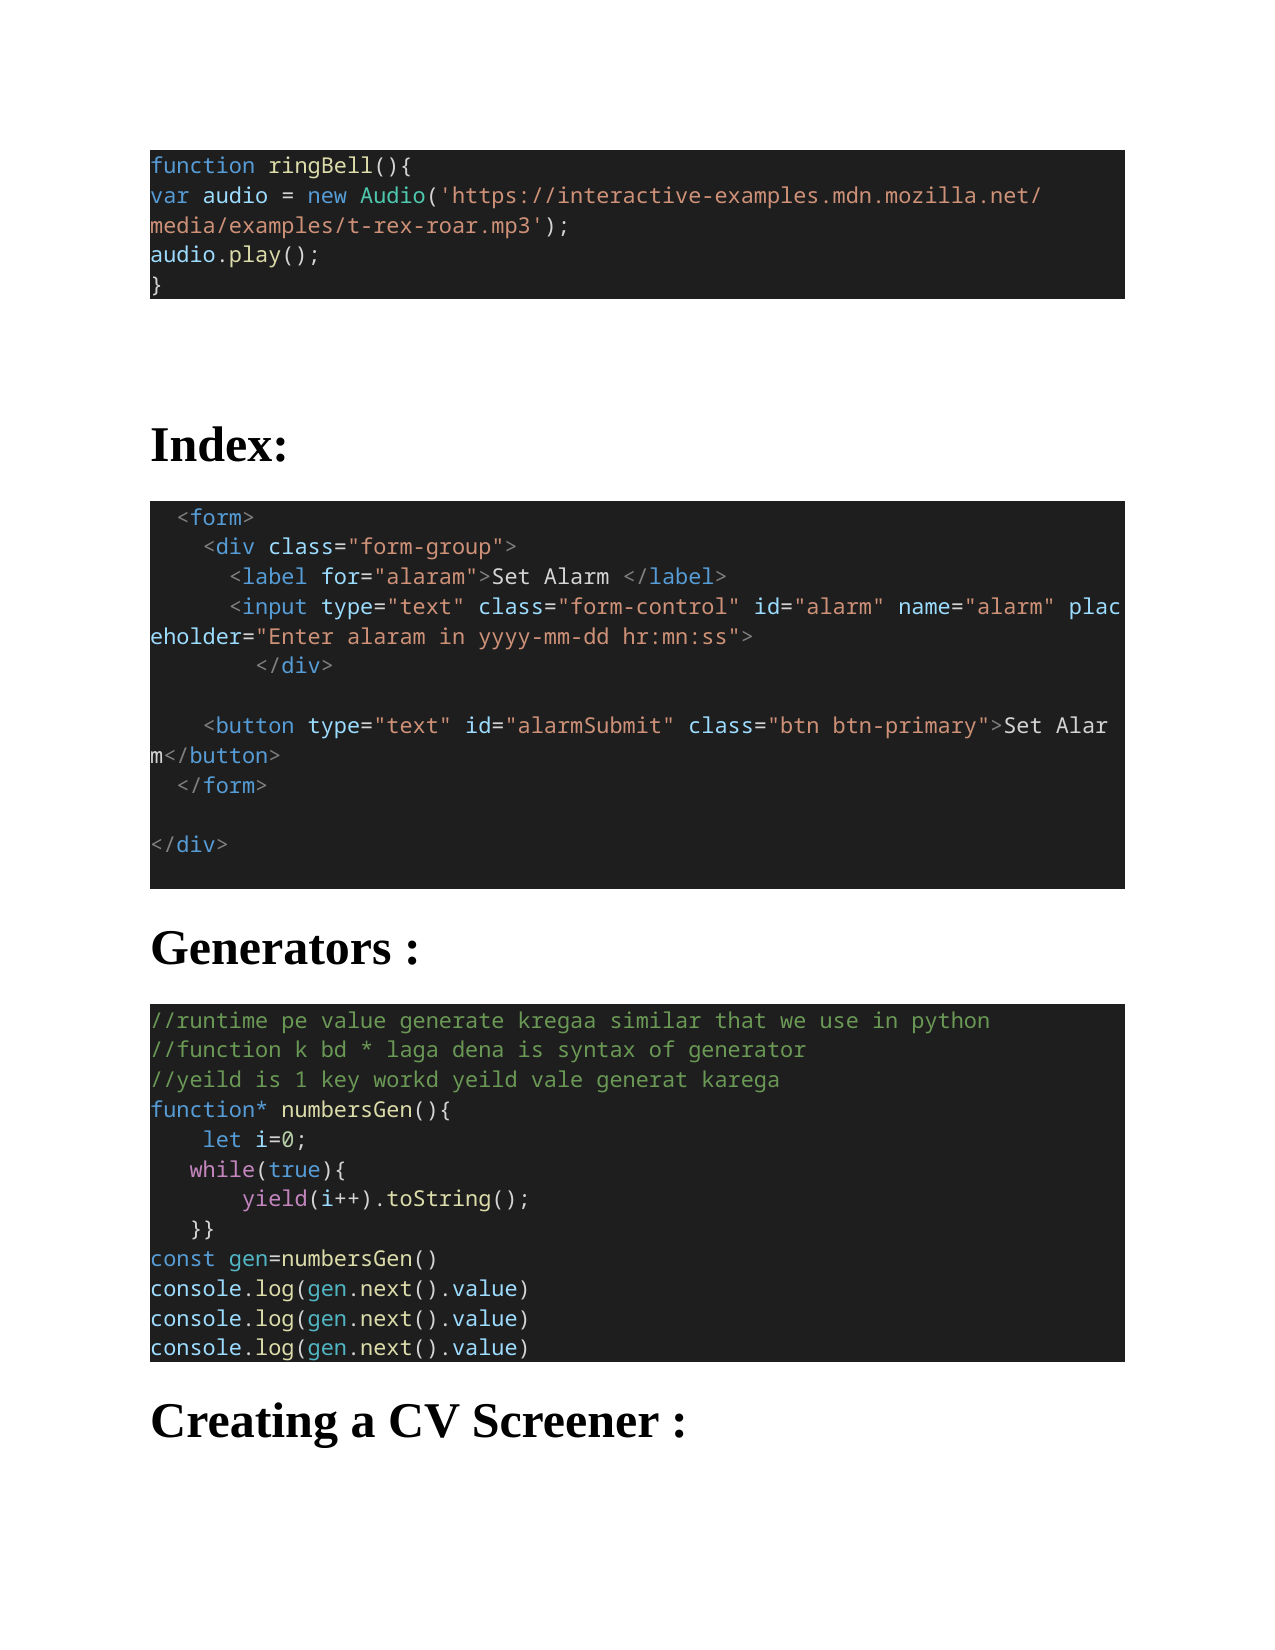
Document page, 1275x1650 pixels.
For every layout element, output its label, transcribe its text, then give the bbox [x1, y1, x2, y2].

text </div> [150, 829, 1125, 859]
subtitle Index: [150, 415, 1125, 472]
text <input type="text" class="form-control" id="alarm" name="alarm" placeholder="Enter alaram in yyyy-mm-dd hr:mn:ss"> [150, 591, 1125, 650]
text </div> [150, 650, 1125, 680]
text <div class="form-group"> [150, 531, 1125, 561]
subtitle Creating a CV Screener : [150, 1391, 1125, 1449]
text //runtime pe value generate kregaa similar that we use in python [150, 1004, 1125, 1034]
text }} [150, 1213, 1125, 1243]
text while(true){ [150, 1153, 1125, 1183]
text yield(i++).toString(); [150, 1183, 1125, 1213]
text function* numbersGen(){ [150, 1094, 1125, 1124]
text const gen=numbersGen() [150, 1243, 1125, 1273]
text <label for="alaram">Set Alarm </label> [150, 561, 1125, 591]
text } [150, 269, 1125, 299]
text console.log(gen.next().value) [150, 1302, 1125, 1332]
text let i=0; [150, 1124, 1125, 1153]
text <button type="text" id="alarmSubmit" class="btn btn-primary">Set Alarm</button> [150, 710, 1125, 769]
subtitle Generators : [150, 918, 1125, 975]
text function ringBell(){ [150, 150, 1125, 180]
text audio.play(); [150, 239, 1125, 269]
text //function k bd * laga dena is syntax of generator [150, 1034, 1125, 1064]
text //yeild is 1 key workd yeild vale generat karega [150, 1064, 1125, 1094]
text console.log(gen.next().value) [150, 1332, 1125, 1362]
text <form> [150, 501, 1125, 531]
text </form> [150, 769, 1125, 799]
text console.log(gen.next().value) [150, 1273, 1125, 1302]
text var audio = new Audio('https://interactive-examples.mdn.mozilla.net/media/examples/t-rex-roar.mp3'); [150, 180, 1125, 239]
